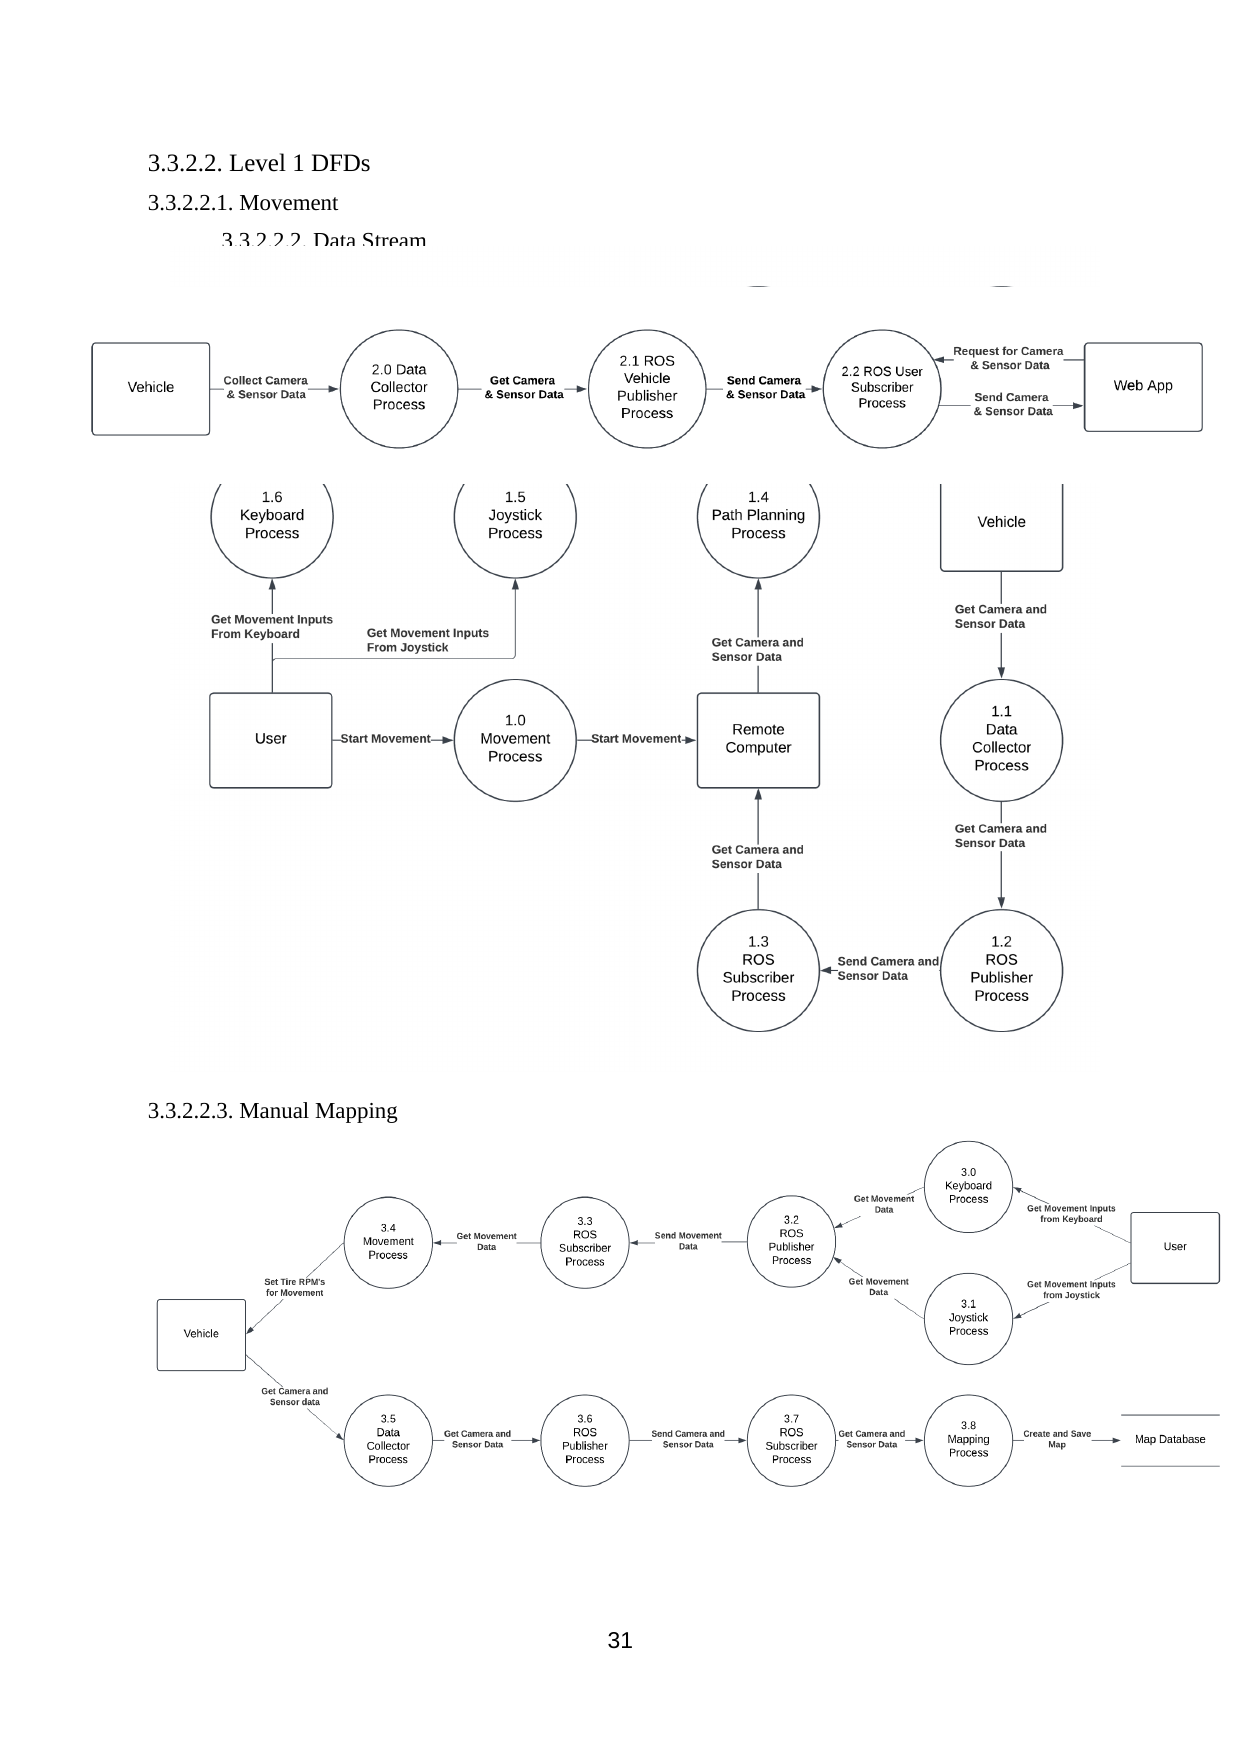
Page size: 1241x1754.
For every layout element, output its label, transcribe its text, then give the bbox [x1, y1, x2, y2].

subtitle 3.3.2.2.1. Movement [148, 189, 1093, 215]
picture [147, 1131, 1229, 1496]
subtitle 3.3.2.2. Level 1 DFDs [148, 148, 1093, 176]
subtitle 3.3.2.2.2. Data Stream [148, 227, 1093, 254]
subtitle 3.3.2.2.3. Manual Mapping [148, 746, 1093, 1123]
picture [71, 246, 1240, 1072]
